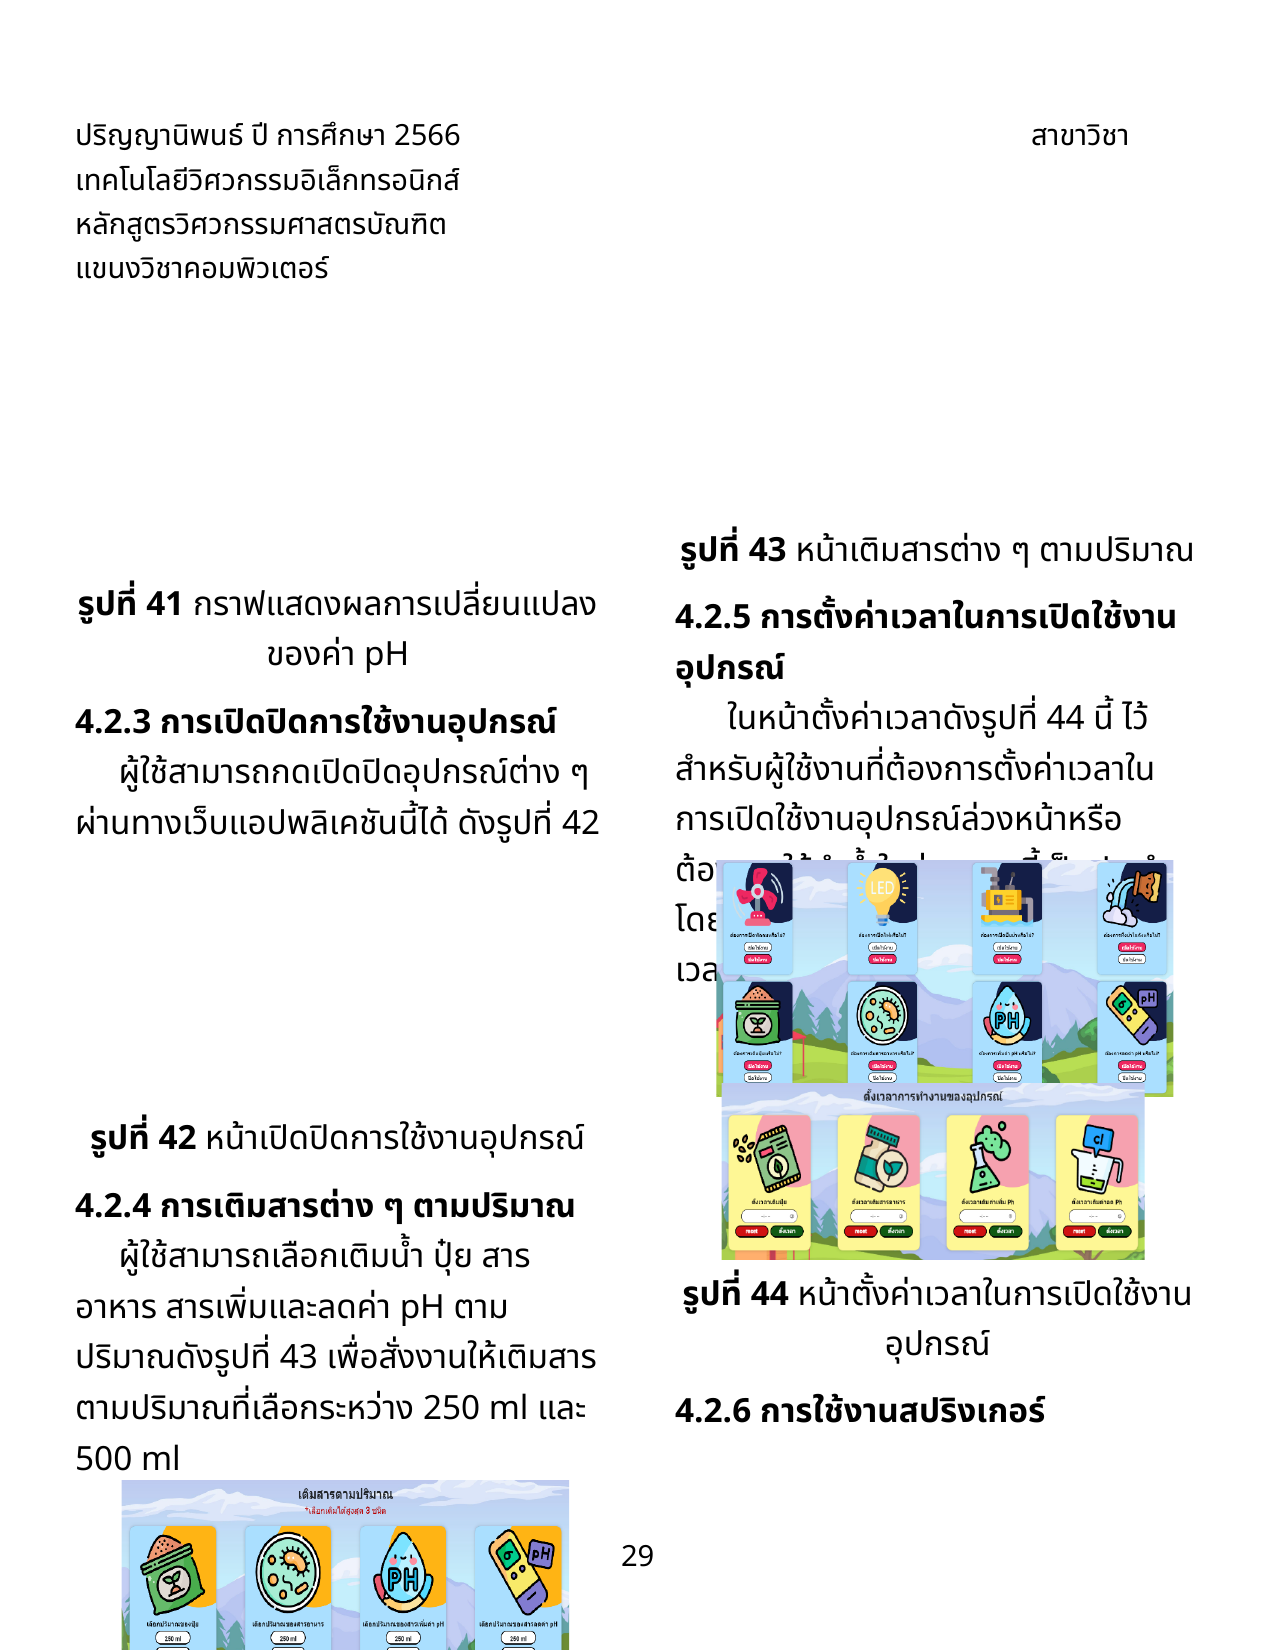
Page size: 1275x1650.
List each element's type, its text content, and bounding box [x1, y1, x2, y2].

text 4.2.5 การตั้งค่าเวลาในการเปิดใช้งานอุปกรณ์ [675, 593, 1200, 694]
text 4.2.3 การเปิดปิดการใช้งานอุปกรณ์ [75, 697, 600, 748]
text ผู้ใช้สามารถเลือกเติมน้ำ ปุ๋ย สารอาหาร สารเพิ่มและลดค่า pH ตามปริมาณดังรูปที่ 43 เพื่อสั่งงานให้เติมสารตามปริมาณที่เลือกระหว่าง 250 ml และ 500 ml [75, 1232, 600, 1480]
text รูปที่ 41 กราฟแสดงผลการเปลี่ยนแปลงของค่า pH [75, 579, 600, 681]
text ในหน้าตั้งค่าเวลาดังรูปที่ 44 นี้ ไว้สำหรับผู้ใช้งานที่ต้องการตั้งค่าเวลาในการเปิดใช้งานอุปกรณ์ล่วงหน้าหรือต้องการให้ทำซ้ำในช่วงเวลานี้เป็นประจำ โดยผู้ใช้งานสามารถยกเลิกการตั้งค่าเวลานี้ได้ [675, 694, 1200, 997]
picture [121, 1480, 570, 1650]
text รูปที่ 42 หน้าเปิดปิดการใช้งานอุปกรณ์ [75, 1114, 600, 1165]
text รูปที่ 43 หน้าเติมสารต่าง ๆ ตามปริมาณ [675, 526, 1200, 576]
picture [716, 860, 1174, 1260]
text รูปที่ 44 หน้าตั้งค่าเวลาในการเปิดใช้งานอุปกรณ์ [675, 1269, 1200, 1370]
text ผู้ใช้สามารถกดเปิดปิดอุปกรณ์ต่าง ๆ ผ่านทางเว็บแอปพลิเคชันนี้ได้ ดังรูปที่ 42 [75, 748, 600, 849]
text 4.2.4 การเติมสารต่าง ๆ ตามปริมาณ [75, 1181, 600, 1232]
text 4.2.6 การใช้งานสปริงเกอร์ [675, 1387, 1200, 1438]
